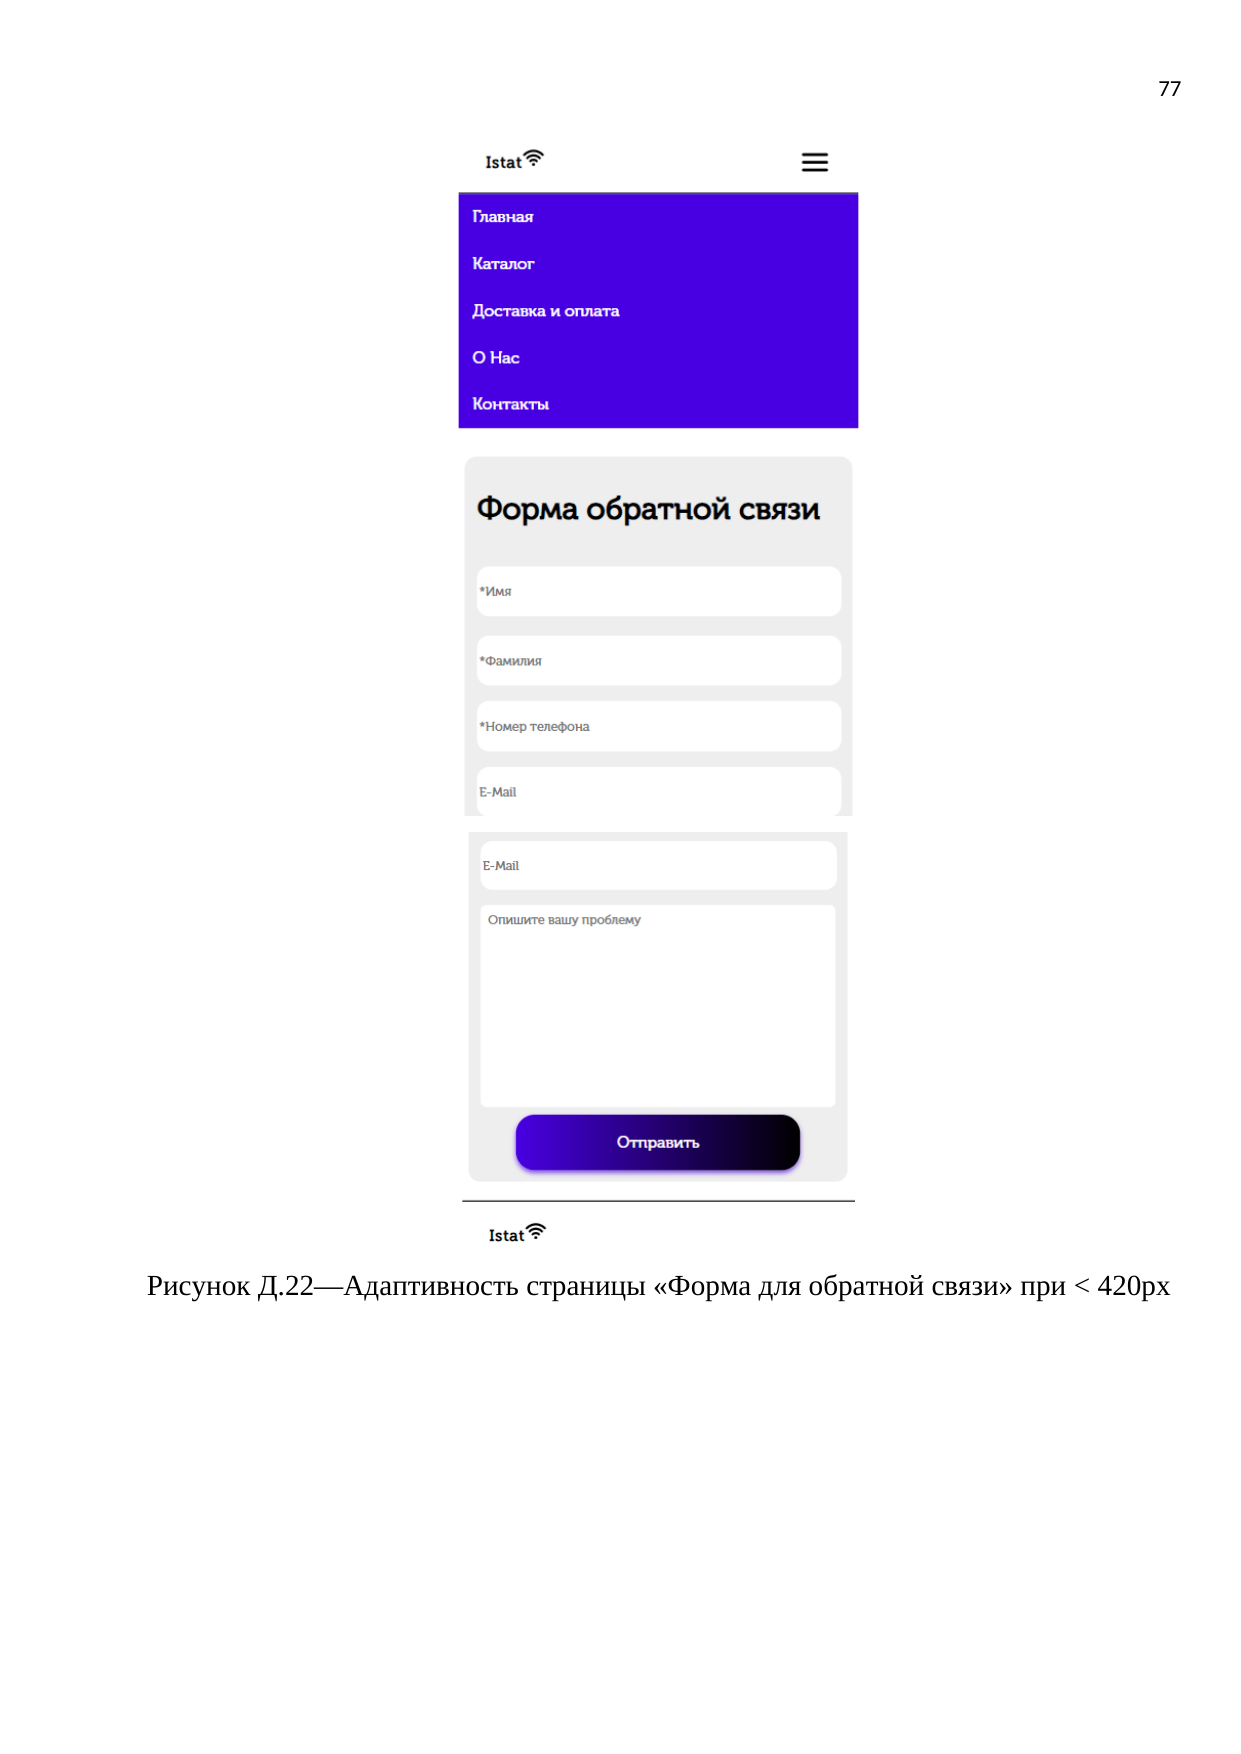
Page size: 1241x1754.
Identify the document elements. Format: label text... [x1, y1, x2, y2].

text Рисунок Д.22—Адаптивность страницы «Форма для обратной связи» при < 420px [136, 1268, 1181, 1302]
picture [462, 832, 855, 1252]
picture [458, 130, 859, 816]
